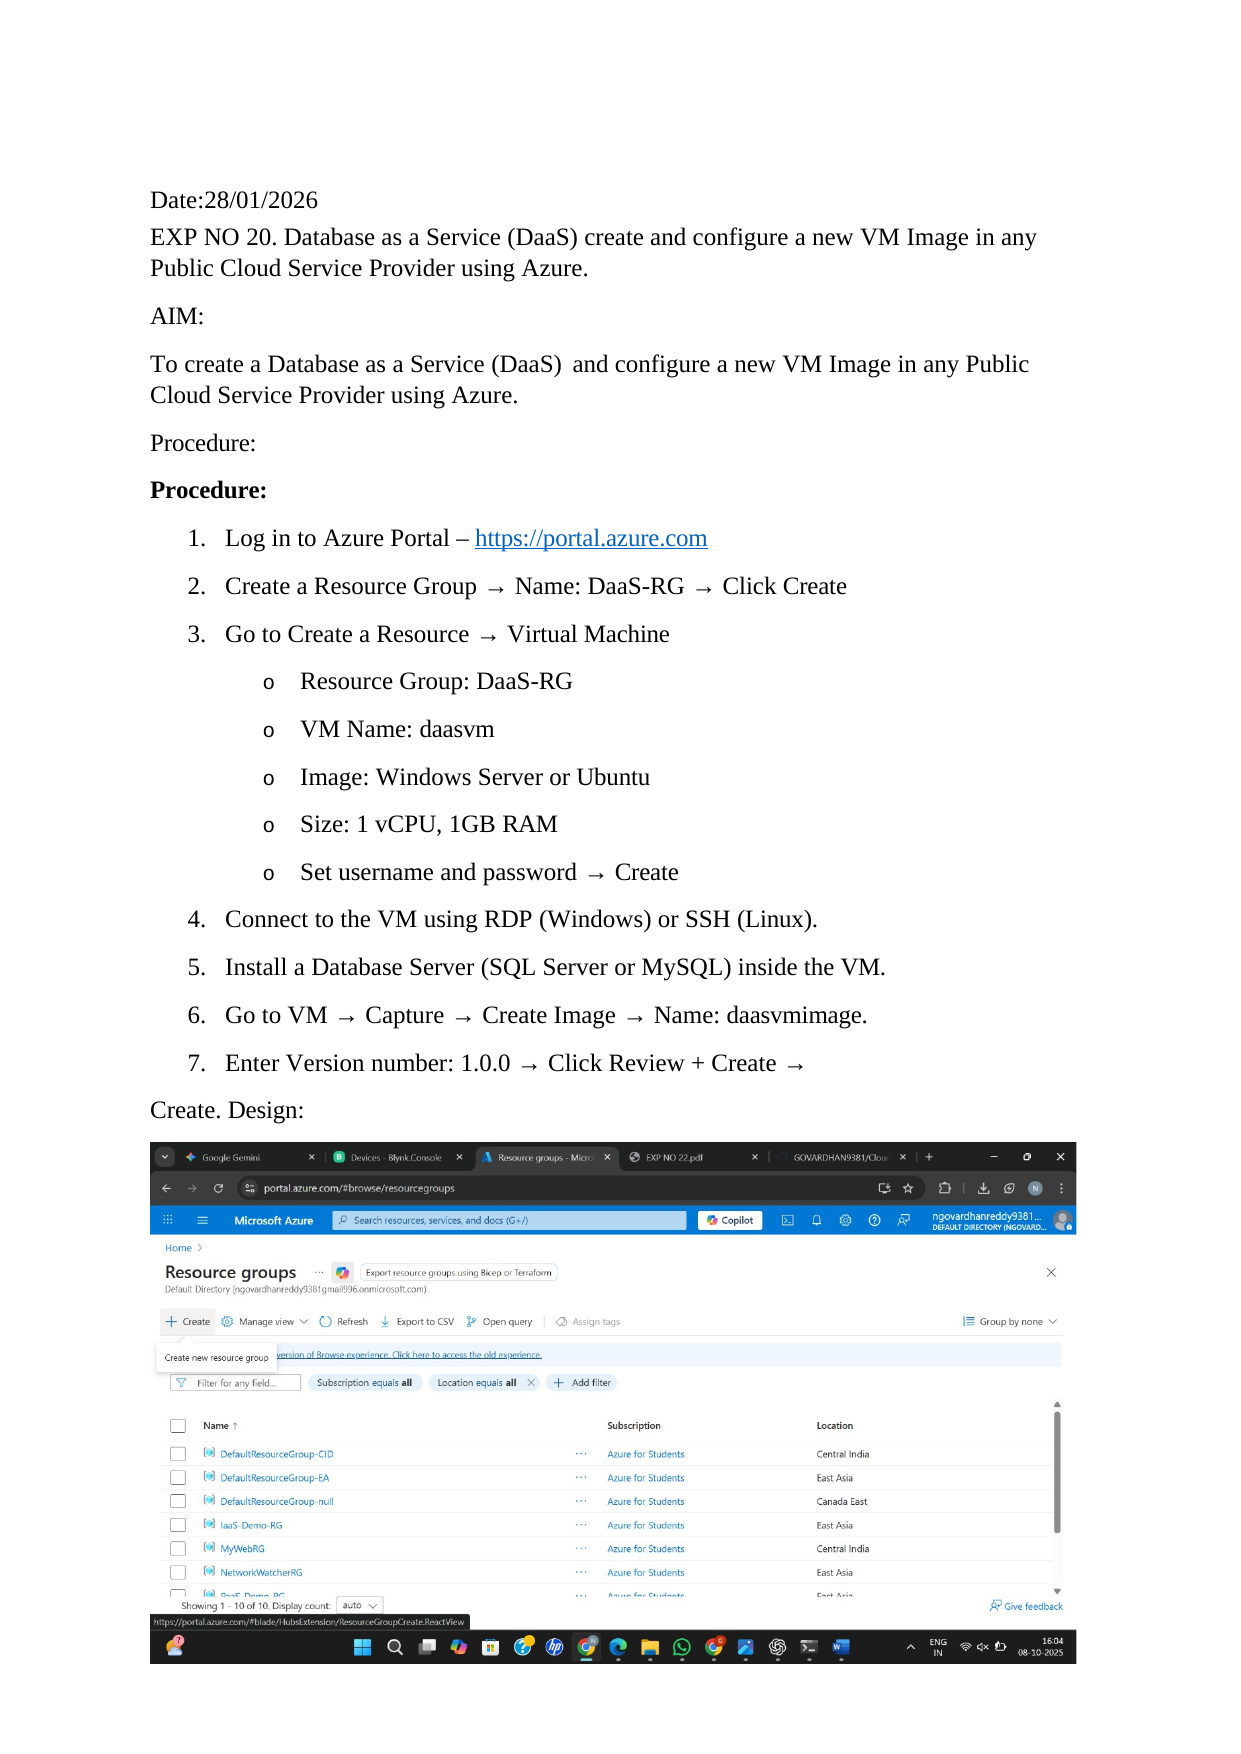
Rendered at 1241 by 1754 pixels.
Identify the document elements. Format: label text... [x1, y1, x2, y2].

list Connect to the VM using RDP (Windows) or SSH (Linux). [187, 904, 1093, 933]
list Set username and password → Create [262, 857, 1093, 886]
text Date:28/01/2026 [150, 185, 1081, 214]
picture [150, 1142, 1077, 1664]
list Image: Windows Server or Ubuntu [262, 762, 1093, 791]
list VM Name: daasvm [262, 714, 1093, 743]
text To create a Database as a Service (DaaS) and configure a new VM Image in any Public Cloud Service Provider using Azure. [150, 349, 1081, 409]
list Create a Resource Group → Name: DaaS-RG → Click Create [187, 571, 1093, 599]
list Install a Database Server (SQL Server or MySQL) inside the VM. [187, 952, 1093, 981]
list Enter Version number: 1.0.0 → Click Review + Create → Create. Design: [150, 1048, 882, 1124]
title Procedure: [150, 475, 1093, 504]
text EXP NO 20. Database as a Service (DaaS) create and configure a new VM Image in any Public Cloud Service Provider using Azure. [150, 222, 1081, 282]
text Procedure: [150, 428, 1093, 456]
list Size: 1 vCPU, 1GB RAM [262, 809, 1093, 839]
list Go to Create a Resource → Virtual Machine [187, 619, 1093, 647]
list Go to VM → Capture → Create Image → Name: daasvmimage. [187, 1000, 1093, 1029]
text AIM: [150, 301, 1093, 330]
list Resource Group: DaaS-RG [262, 666, 1093, 696]
list Log in to Azure Portal – https://portal.azure.com [187, 523, 1093, 552]
